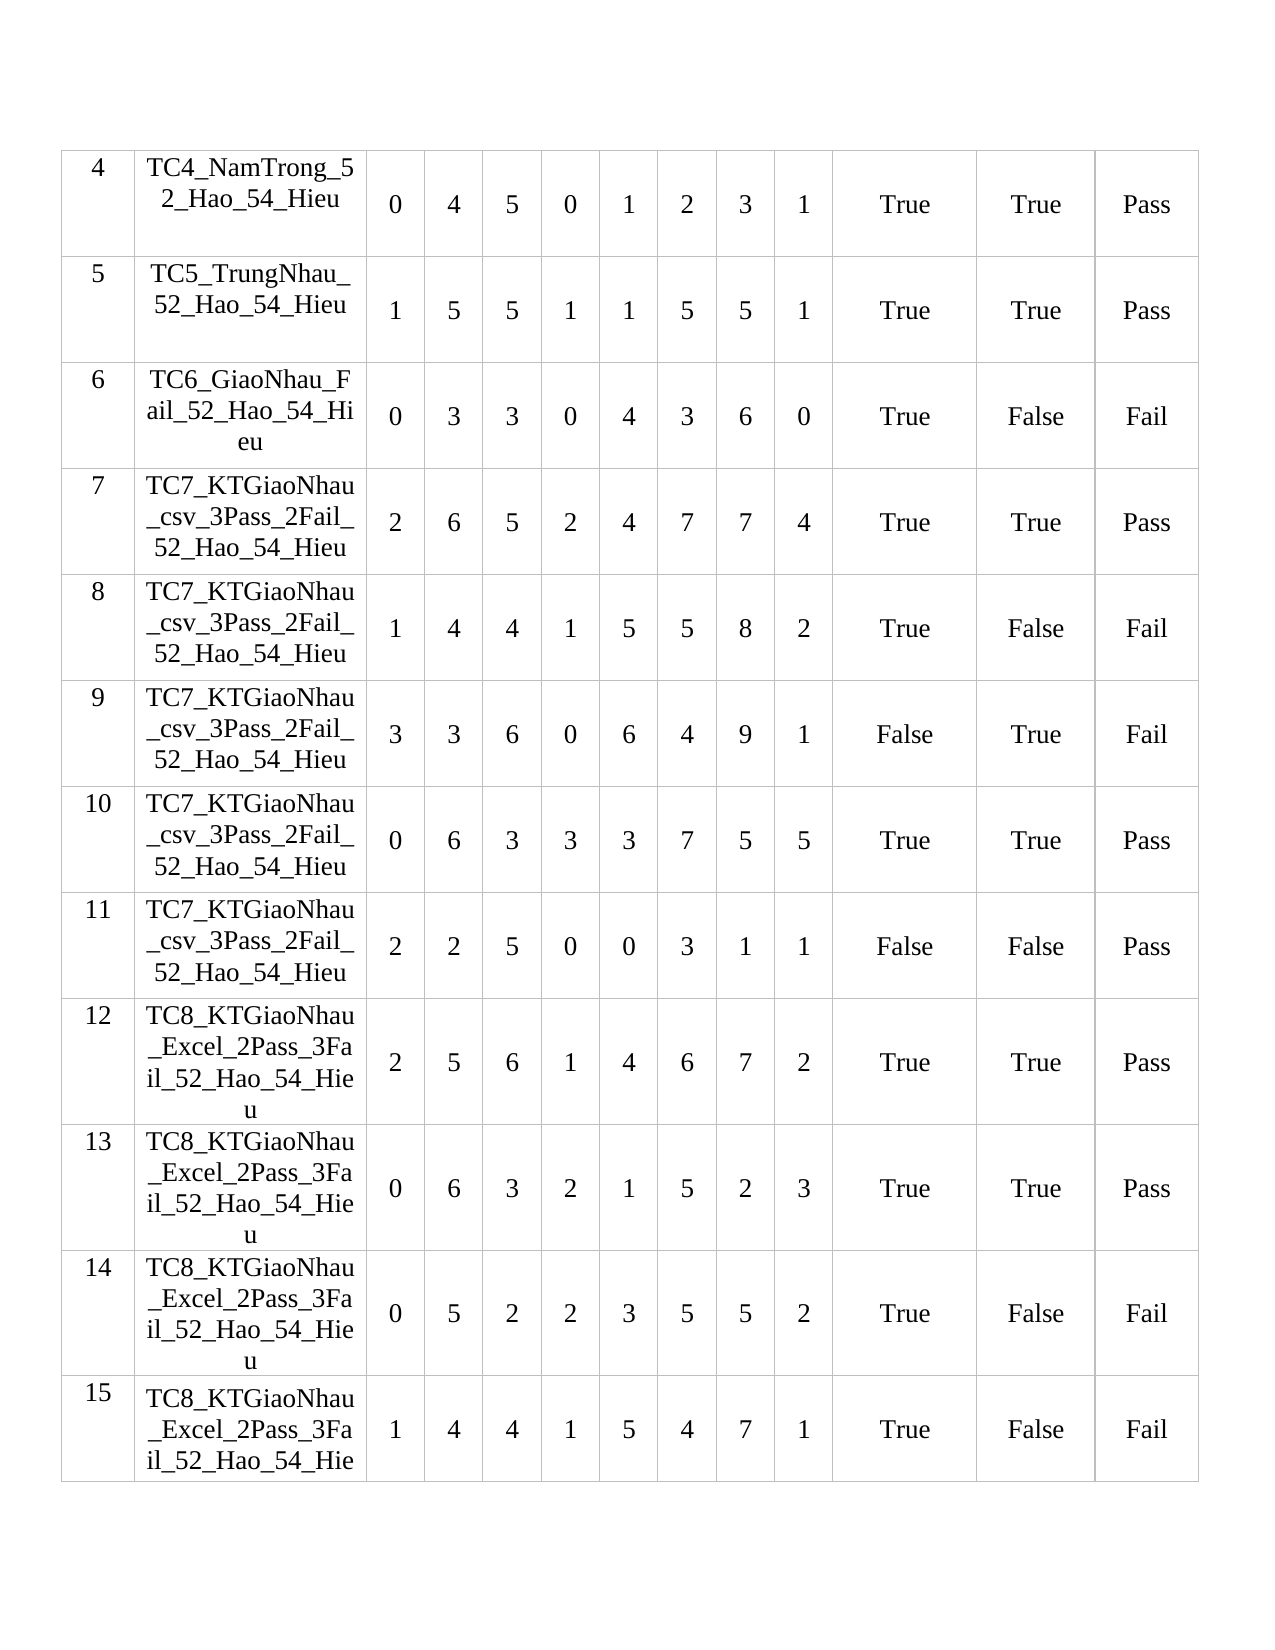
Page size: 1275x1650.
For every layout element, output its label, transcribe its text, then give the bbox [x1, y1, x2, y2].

table_cell Pass [1096, 999, 1198, 1124]
table_cell 5 [775, 787, 832, 892]
table_cell 4 [425, 575, 482, 680]
table_cell 2 [775, 1251, 832, 1375]
table_cell 0 [542, 151, 599, 256]
table_cell 2 [658, 151, 716, 256]
table_cell 1 [775, 681, 832, 786]
table_cell 1 [775, 1376, 832, 1481]
table_cell 5 [600, 1376, 657, 1481]
table_cell 0 [367, 1125, 424, 1249]
table_cell True [833, 1376, 976, 1481]
table_cell 5 [425, 1251, 482, 1375]
table_cell False [977, 363, 1094, 468]
table_cell 6 [425, 1125, 482, 1249]
table_cell Pass [1096, 469, 1198, 574]
table_cell 4 [658, 681, 716, 786]
table_cell 3 [717, 151, 774, 256]
table_cell 0 [542, 363, 599, 468]
table_cell 6 [425, 469, 482, 574]
table_cell 1 [367, 575, 424, 680]
table_cell 2 [542, 469, 599, 574]
table_cell 4 [62, 151, 134, 256]
table_cell False [977, 575, 1094, 680]
table_cell 1 [542, 575, 599, 680]
table_cell 5 [658, 257, 716, 362]
table_cell 5 [483, 151, 541, 256]
table_cell 4 [600, 999, 657, 1124]
table_cell False [833, 681, 976, 786]
table_cell 3 [483, 1125, 541, 1249]
table_cell 1 [717, 893, 774, 998]
table_cell 1 [542, 257, 599, 362]
table_cell True [977, 469, 1094, 574]
table_cell 1 [600, 151, 657, 256]
table_cell 3 [542, 787, 599, 892]
table_cell 1 [542, 999, 599, 1124]
table_cell 11 [62, 893, 134, 998]
table_cell 1 [775, 257, 832, 362]
table_cell 0 [542, 893, 599, 998]
table_cell 8 [62, 575, 134, 680]
table_cell TC7_KTGiaoNhau_csv_3Pass_2Fail_52_Hao_54_Hieu [135, 575, 366, 680]
table_cell 5 [483, 469, 541, 574]
table_cell 9 [62, 681, 134, 786]
table_cell Fail [1096, 363, 1198, 468]
table_cell True [833, 151, 976, 256]
table_cell TC7_KTGiaoNhau_csv_3Pass_2Fail_52_Hao_54_Hieu [135, 681, 366, 786]
table_cell True [977, 999, 1094, 1124]
table_cell 0 [367, 363, 424, 468]
table_cell 3 [658, 363, 716, 468]
table_cell 3 [483, 787, 541, 892]
table_cell 1 [367, 257, 424, 362]
table_cell 1 [367, 1376, 424, 1481]
table_cell 6 [62, 363, 134, 468]
table_cell TC5_TrungNhau_52_Hao_54_Hieu [135, 257, 366, 362]
table_cell 13 [62, 1125, 134, 1249]
table_cell 5 [658, 1251, 716, 1375]
table_cell 7 [717, 999, 774, 1124]
table_cell True [977, 1125, 1094, 1249]
table_cell 15 [62, 1376, 134, 1481]
table_cell 3 [600, 1251, 657, 1375]
table_cell 4 [483, 575, 541, 680]
table_cell 12 [62, 999, 134, 1124]
table_cell False [833, 893, 976, 998]
table_cell 6 [600, 681, 657, 786]
table_cell 2 [367, 999, 424, 1124]
table_cell 5 [717, 787, 774, 892]
table_cell TC4_NamTrong_52_Hao_54_Hieu [135, 151, 366, 256]
table_cell 2 [367, 893, 424, 998]
table_cell 3 [367, 681, 424, 786]
table_cell 3 [425, 363, 482, 468]
table_cell Fail [1096, 1376, 1198, 1481]
table_cell TC8_KTGiaoNhau_Excel_2Pass_3Fail_52_Hao_54_Hieu [135, 999, 366, 1124]
table_cell 4 [425, 151, 482, 256]
table_cell Fail [1096, 1251, 1198, 1375]
table_cell 4 [425, 1376, 482, 1481]
table_cell 5 [483, 893, 541, 998]
table_cell 6 [658, 999, 716, 1124]
table_cell 0 [600, 893, 657, 998]
table_cell False [977, 1251, 1094, 1375]
table_cell True [833, 787, 976, 892]
table_cell 4 [483, 1376, 541, 1481]
table_cell 4 [600, 469, 657, 574]
table_cell Fail [1096, 575, 1198, 680]
table_cell 1 [775, 893, 832, 998]
table_cell 3 [483, 363, 541, 468]
table_cell 4 [658, 1376, 716, 1481]
table_cell 9 [717, 681, 774, 786]
table_cell Fail [1096, 681, 1198, 786]
table_cell 6 [483, 999, 541, 1124]
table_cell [135, 1125, 366, 1249]
table_cell 5 [425, 999, 482, 1124]
table_cell 6 [717, 363, 774, 468]
table_cell True [833, 1125, 976, 1249]
table_cell 2 [775, 575, 832, 680]
table_cell 2 [542, 1125, 599, 1249]
table_cell 4 [600, 363, 657, 468]
table_cell 4 [775, 469, 832, 574]
table_cell True [833, 469, 976, 574]
table_cell True [977, 151, 1094, 256]
table_cell 5 [600, 575, 657, 680]
table_cell False [977, 1376, 1094, 1481]
table_cell True [833, 999, 976, 1124]
table_cell 2 [367, 469, 424, 574]
table_cell True [833, 257, 976, 362]
table_cell 6 [425, 787, 482, 892]
table_cell 1 [542, 1376, 599, 1481]
table_cell 5 [483, 257, 541, 362]
table_cell True [833, 1251, 976, 1375]
table_cell Pass [1096, 1125, 1198, 1249]
table_cell Pass [1096, 893, 1198, 998]
table_cell 10 [62, 787, 134, 892]
table_cell Pass [1096, 151, 1198, 256]
table_cell 5 [717, 1251, 774, 1375]
table_cell 5 [62, 257, 134, 362]
table_cell 5 [425, 257, 482, 362]
table_cell 14 [62, 1251, 134, 1375]
table_cell TC7_KTGiaoNhau_csv_3Pass_2Fail_52_Hao_54_Hieu [135, 787, 366, 892]
table_cell True [977, 681, 1094, 786]
table_cell 3 [775, 1125, 832, 1249]
table_cell 2 [717, 1125, 774, 1249]
table_cell Pass [1096, 257, 1198, 362]
table_cell 6 [483, 681, 541, 786]
table_cell True [833, 363, 976, 468]
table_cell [135, 1251, 366, 1375]
table_cell 0 [367, 787, 424, 892]
table_cell TC7_KTGiaoNhau_csv_3Pass_2Fail_52_Hao_54_Hieu [135, 893, 366, 998]
table_cell 1 [600, 1125, 657, 1249]
table_cell 0 [367, 151, 424, 256]
table_cell 2 [542, 1251, 599, 1375]
table_cell 7 [658, 469, 716, 574]
table_cell TC7_KTGiaoNhau_csv_3Pass_2Fail_52_Hao_54_Hieu [135, 469, 366, 574]
table_cell 7 [62, 469, 134, 574]
table_cell 3 [425, 681, 482, 786]
table_cell True [977, 787, 1094, 892]
table_cell 7 [717, 1376, 774, 1481]
table_cell 5 [717, 257, 774, 362]
table_cell 2 [425, 893, 482, 998]
table_cell Pass [1096, 787, 1198, 892]
table_cell 5 [658, 575, 716, 680]
table_cell 0 [367, 1251, 424, 1375]
table_cell False [977, 893, 1094, 998]
table_cell 0 [542, 681, 599, 786]
table_cell 2 [775, 999, 832, 1124]
table_cell 7 [658, 787, 716, 892]
table_cell 3 [600, 787, 657, 892]
table_cell 0 [775, 363, 832, 468]
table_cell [135, 1376, 366, 1481]
table_cell 3 [658, 893, 716, 998]
table_cell True [833, 575, 976, 680]
table_cell 8 [717, 575, 774, 680]
table_cell 1 [775, 151, 832, 256]
table_cell 1 [600, 257, 657, 362]
table_cell 2 [483, 1251, 541, 1375]
table_cell 7 [717, 469, 774, 574]
table_cell 5 [658, 1125, 716, 1249]
table_cell True [977, 257, 1094, 362]
table_cell TC6_GiaoNhau_Fail_52_Hao_54_Hieu [135, 363, 366, 468]
